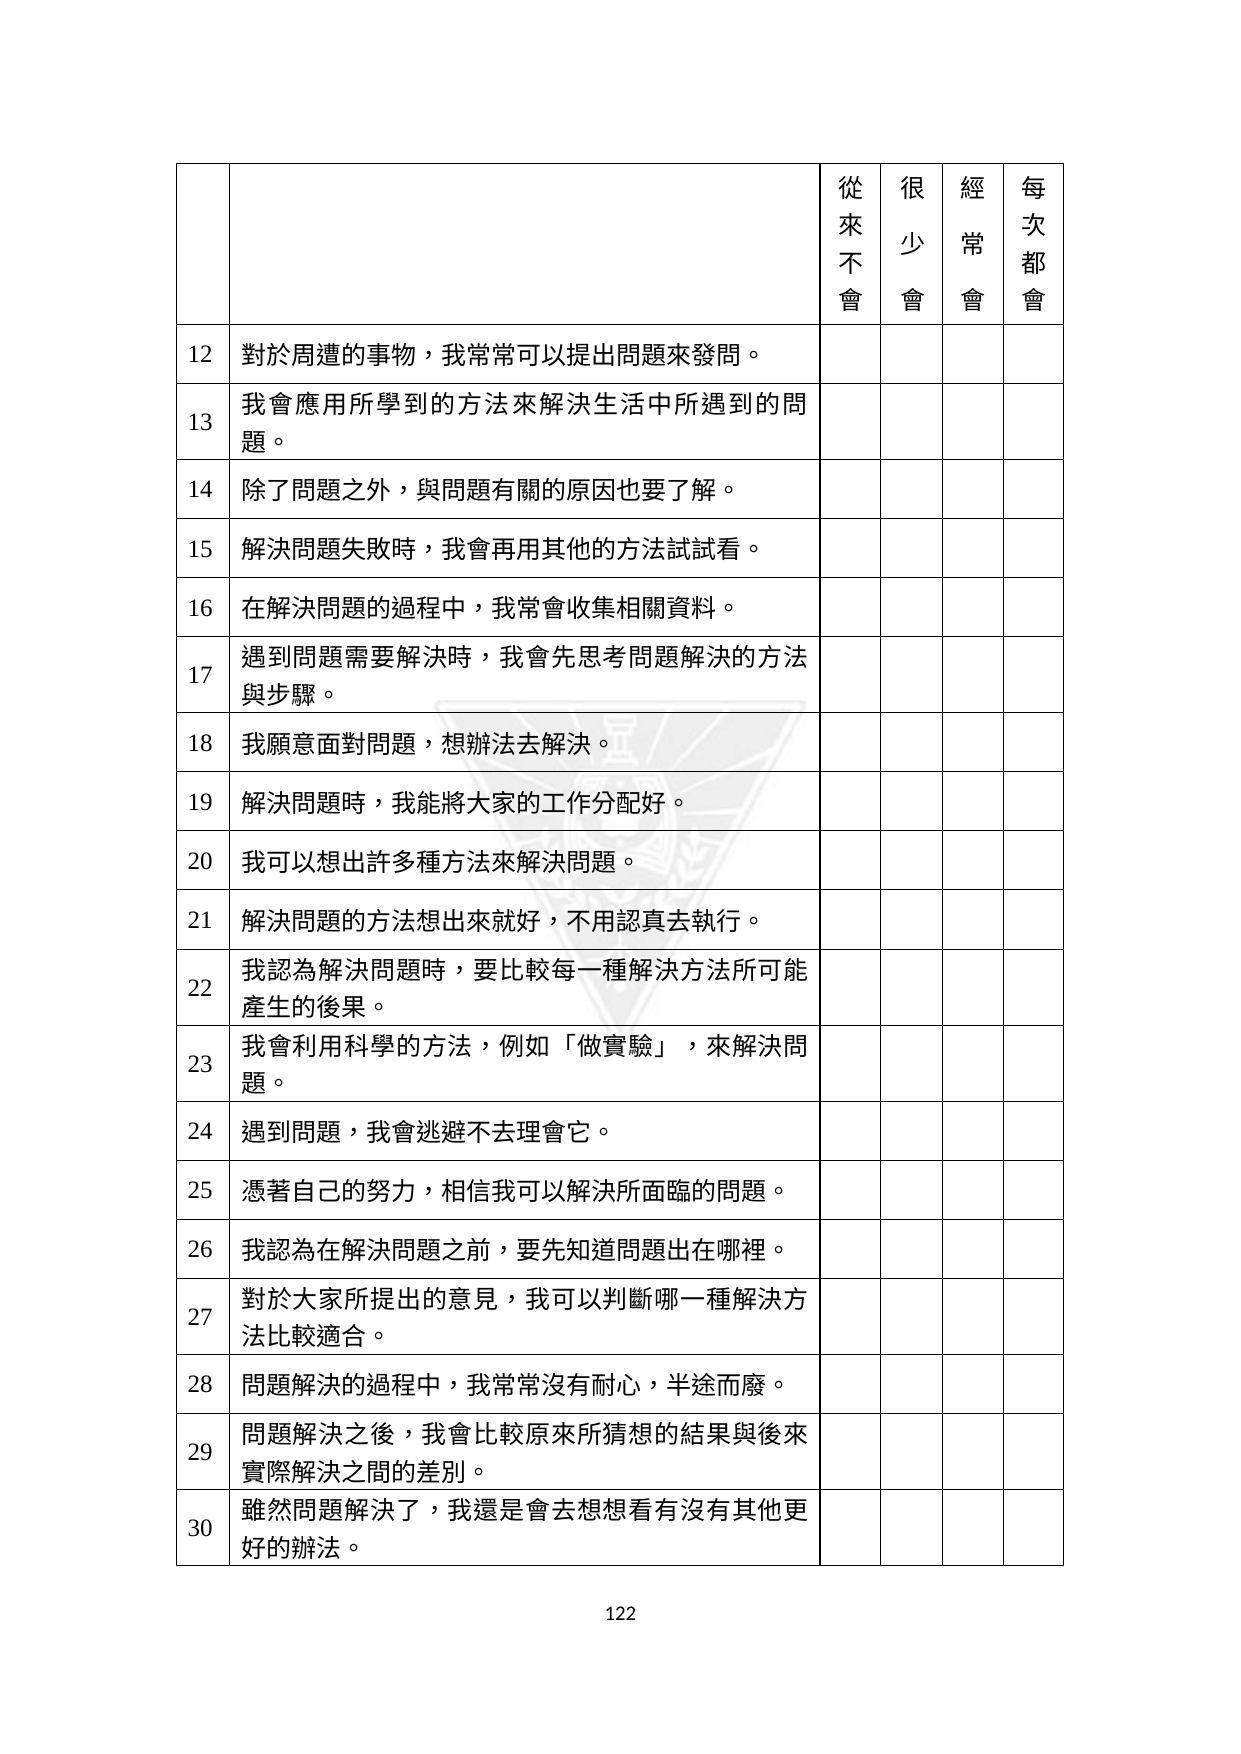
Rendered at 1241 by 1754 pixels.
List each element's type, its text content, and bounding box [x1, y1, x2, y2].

table_cell [177, 1490, 229, 1565]
table_cell 除了問題之外，與問題有關的原因也要了解。 [230, 460, 819, 518]
table_cell [943, 460, 1003, 518]
table_cell [1004, 1161, 1063, 1219]
table_cell [943, 325, 1003, 383]
table_cell [881, 890, 942, 948]
table_cell [881, 1490, 942, 1565]
table_cell 經常會 [943, 164, 1003, 324]
table_cell 每次都會 [1004, 164, 1063, 324]
table_cell [821, 1279, 880, 1354]
table_cell [943, 578, 1003, 636]
table_cell [821, 831, 880, 889]
table_cell [1004, 1490, 1063, 1565]
table_cell 我認為在解決問題之前，要先知道問題出在哪裡。 [230, 1220, 819, 1278]
table_cell [943, 950, 1003, 1024]
table_cell [1004, 831, 1063, 889]
table_cell [881, 384, 942, 459]
table_cell [1004, 1026, 1063, 1101]
table_cell [1004, 713, 1063, 771]
table_cell [177, 772, 229, 830]
table_cell [177, 1355, 229, 1413]
table_cell 對於大家所提出的意見，我可以判斷哪一種解決方法比較適合。 [230, 1279, 819, 1354]
table_cell [177, 384, 229, 459]
table_cell [821, 637, 880, 712]
table_cell [177, 460, 229, 518]
table_cell [177, 519, 229, 577]
table_cell 問題解決的過程中，我常常沒有耐心，半途而廢。 [230, 1355, 819, 1413]
table_cell [1004, 1220, 1063, 1278]
table_cell [881, 772, 942, 830]
table_cell [943, 1490, 1003, 1565]
table_cell [881, 1279, 942, 1354]
table_cell [1004, 384, 1063, 459]
table_cell 我會應用所學到的方法來解決生活中所遇到的問題。 [230, 384, 819, 459]
table_cell [1004, 460, 1063, 518]
table_cell [881, 1161, 942, 1219]
table_cell 我會利用科學的方法，例如「做實驗」，來解決問題。 [230, 1026, 819, 1101]
table_cell [881, 1414, 942, 1489]
table_cell [881, 460, 942, 518]
table_cell [1004, 1414, 1063, 1489]
table_cell [821, 1102, 880, 1159]
table_cell [177, 1279, 229, 1354]
table_cell [881, 1102, 942, 1159]
table_cell 在解決問題的過程中，我常會收集相關資料。 [230, 578, 819, 636]
table_cell 我認為解決問題時，要比較每一種解決方法所可能產生的後果。 [230, 950, 819, 1024]
table_cell [177, 831, 229, 889]
table_cell [177, 713, 229, 771]
table_cell [1004, 1102, 1063, 1159]
table_cell [177, 578, 229, 636]
table_cell [821, 325, 880, 383]
table_cell [821, 1414, 880, 1489]
table_cell [943, 1355, 1003, 1413]
table_cell [821, 1161, 880, 1219]
table_cell [177, 950, 229, 1024]
table_cell [881, 1026, 942, 1101]
table_cell [943, 831, 1003, 889]
table_cell [177, 890, 229, 948]
table_cell [177, 325, 229, 383]
table_cell [177, 1026, 229, 1101]
table_cell [821, 460, 880, 518]
table_cell 解決問題時，我能將大家的工作分配好。 [230, 772, 819, 830]
table_cell [821, 1220, 880, 1278]
table_cell [177, 1161, 229, 1219]
table_cell [1004, 519, 1063, 577]
table_cell [1004, 637, 1063, 712]
table_cell [881, 325, 942, 383]
table_cell 很少會 [881, 164, 942, 324]
table_cell [1004, 1355, 1063, 1413]
table_cell [943, 384, 1003, 459]
table_cell [943, 1161, 1003, 1219]
table_cell [943, 1279, 1003, 1354]
table_cell [881, 578, 942, 636]
table_cell [821, 519, 880, 577]
table_cell [881, 831, 942, 889]
table_cell [1004, 578, 1063, 636]
table_cell 我願意面對問題，想辦法去解決。 [230, 713, 819, 771]
table_cell [881, 713, 942, 771]
table_cell [821, 578, 880, 636]
table_cell [177, 164, 229, 324]
table_cell [943, 637, 1003, 712]
table_cell 對於周遭的事物，我常常可以提出問題來發問。 [230, 325, 819, 383]
table_cell 遇到問題需要解決時，我會先思考問題解決的方法與步驟。 [230, 637, 819, 712]
table_cell [1004, 1279, 1063, 1354]
table_cell 我可以想出許多種方法來解決問題。 [230, 831, 819, 889]
table_cell [881, 637, 942, 712]
table_cell [821, 384, 880, 459]
table_cell [943, 772, 1003, 830]
table_cell [177, 1414, 229, 1489]
table_cell [177, 1102, 229, 1159]
table_cell [943, 1026, 1003, 1101]
table_cell [881, 1355, 942, 1413]
table_cell [881, 950, 942, 1024]
table_cell [821, 1355, 880, 1413]
table_cell [821, 772, 880, 830]
table_cell 問題解決之後，我會比較原來所猜想的結果與後來實際解決之間的差別。 [230, 1414, 819, 1489]
table_cell [943, 1102, 1003, 1159]
table_cell [1004, 772, 1063, 830]
table_cell [821, 1026, 880, 1101]
table_cell [881, 1220, 942, 1278]
table_cell [177, 637, 229, 712]
table_cell [943, 713, 1003, 771]
table_cell [943, 519, 1003, 577]
table_cell [177, 1220, 229, 1278]
table_cell [821, 950, 880, 1024]
table_cell [821, 713, 880, 771]
table_cell [821, 1490, 880, 1565]
table_cell [1004, 890, 1063, 948]
table_cell [230, 164, 819, 324]
table_cell [943, 1414, 1003, 1489]
table_cell 憑著自己的努力，相信我可以解決所面臨的問題。 [230, 1161, 819, 1219]
table_cell [943, 890, 1003, 948]
table_cell [943, 1220, 1003, 1278]
table_cell [1004, 325, 1063, 383]
table_cell [821, 890, 880, 948]
table_cell [1004, 950, 1063, 1024]
table_cell 遇到問題，我會逃避不去理會它。 [230, 1102, 819, 1159]
table_cell 解決問題失敗時，我會再用其他的方法試試看。 [230, 519, 819, 577]
table_cell 從來不會 [821, 164, 880, 324]
table_cell 雖然問題解決了，我還是會去想想看有沒有其他更好的辦法。 [230, 1490, 819, 1565]
table_cell 解決問題的方法想出來就好，不用認真去執行。 [230, 890, 819, 948]
table_cell [881, 519, 942, 577]
